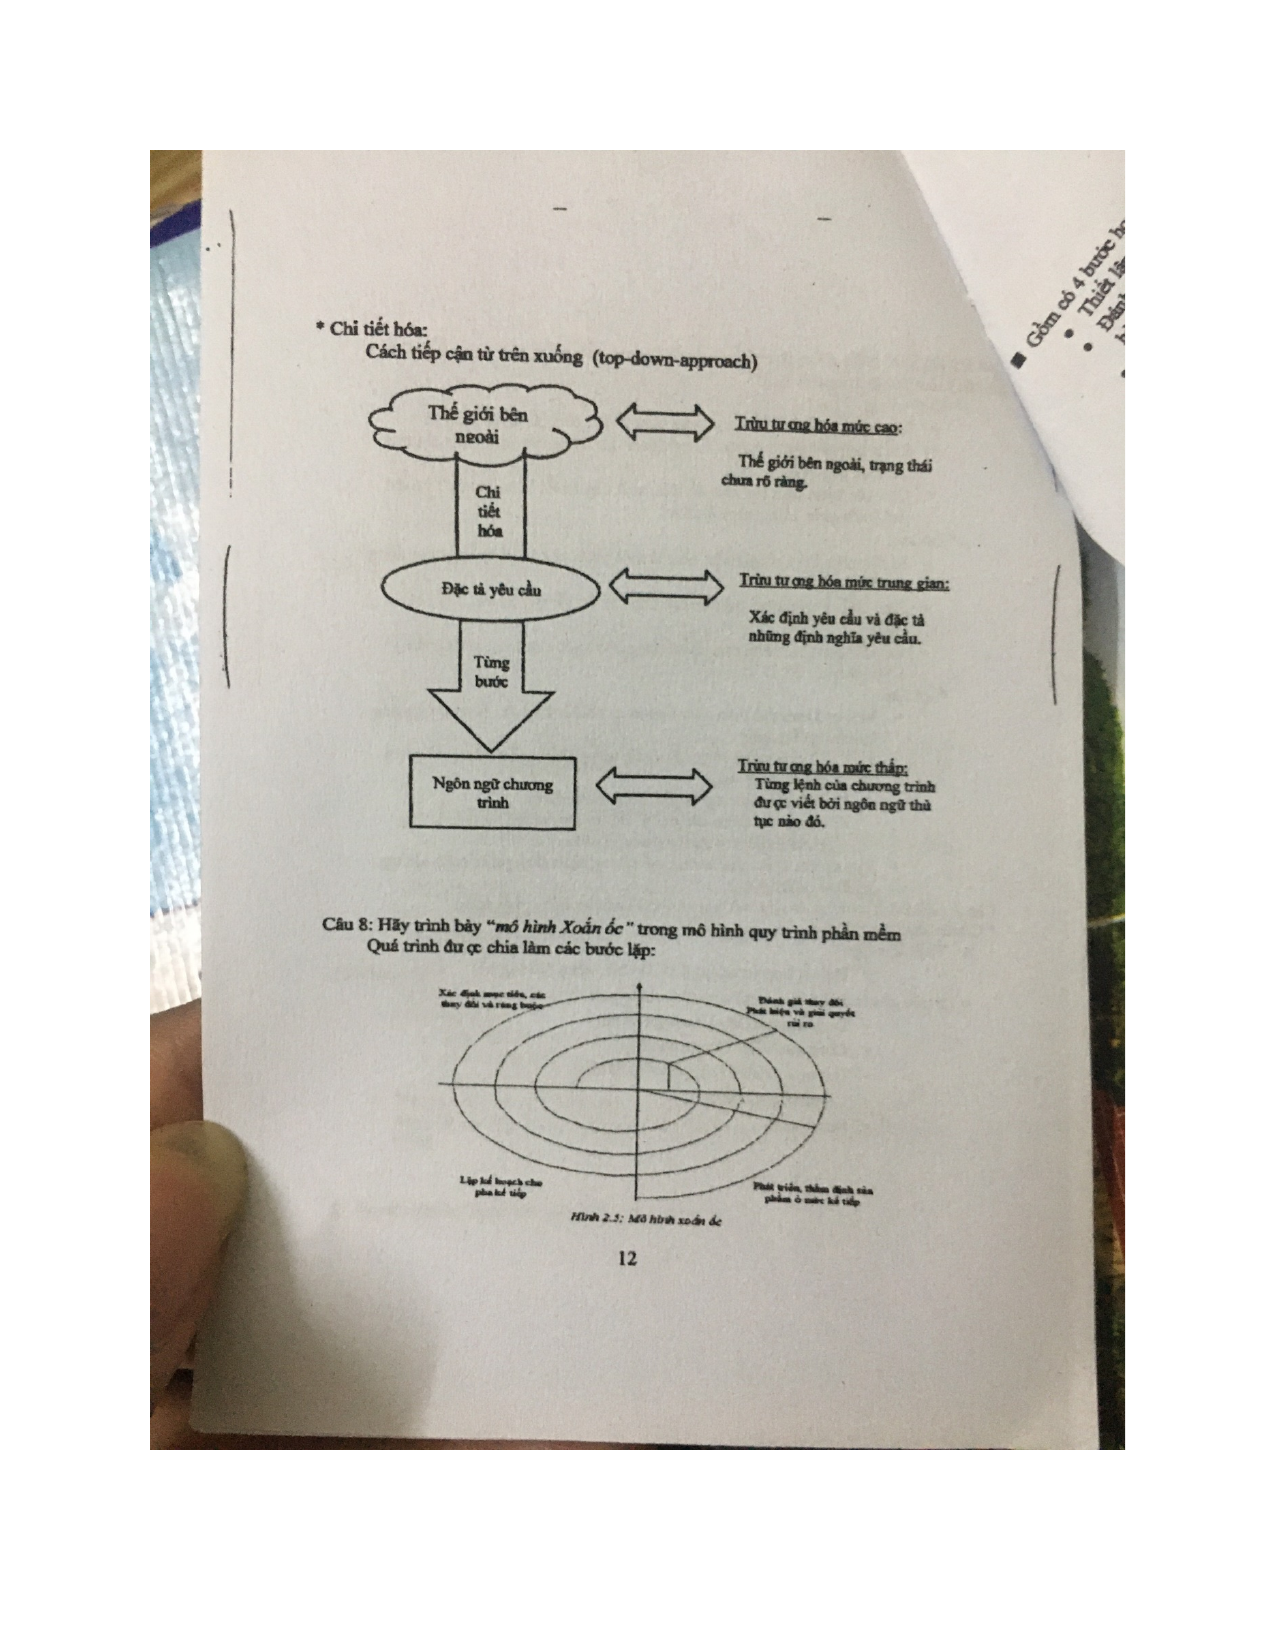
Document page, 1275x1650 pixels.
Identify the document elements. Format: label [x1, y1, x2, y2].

picture [150, 150, 1125, 1450]
